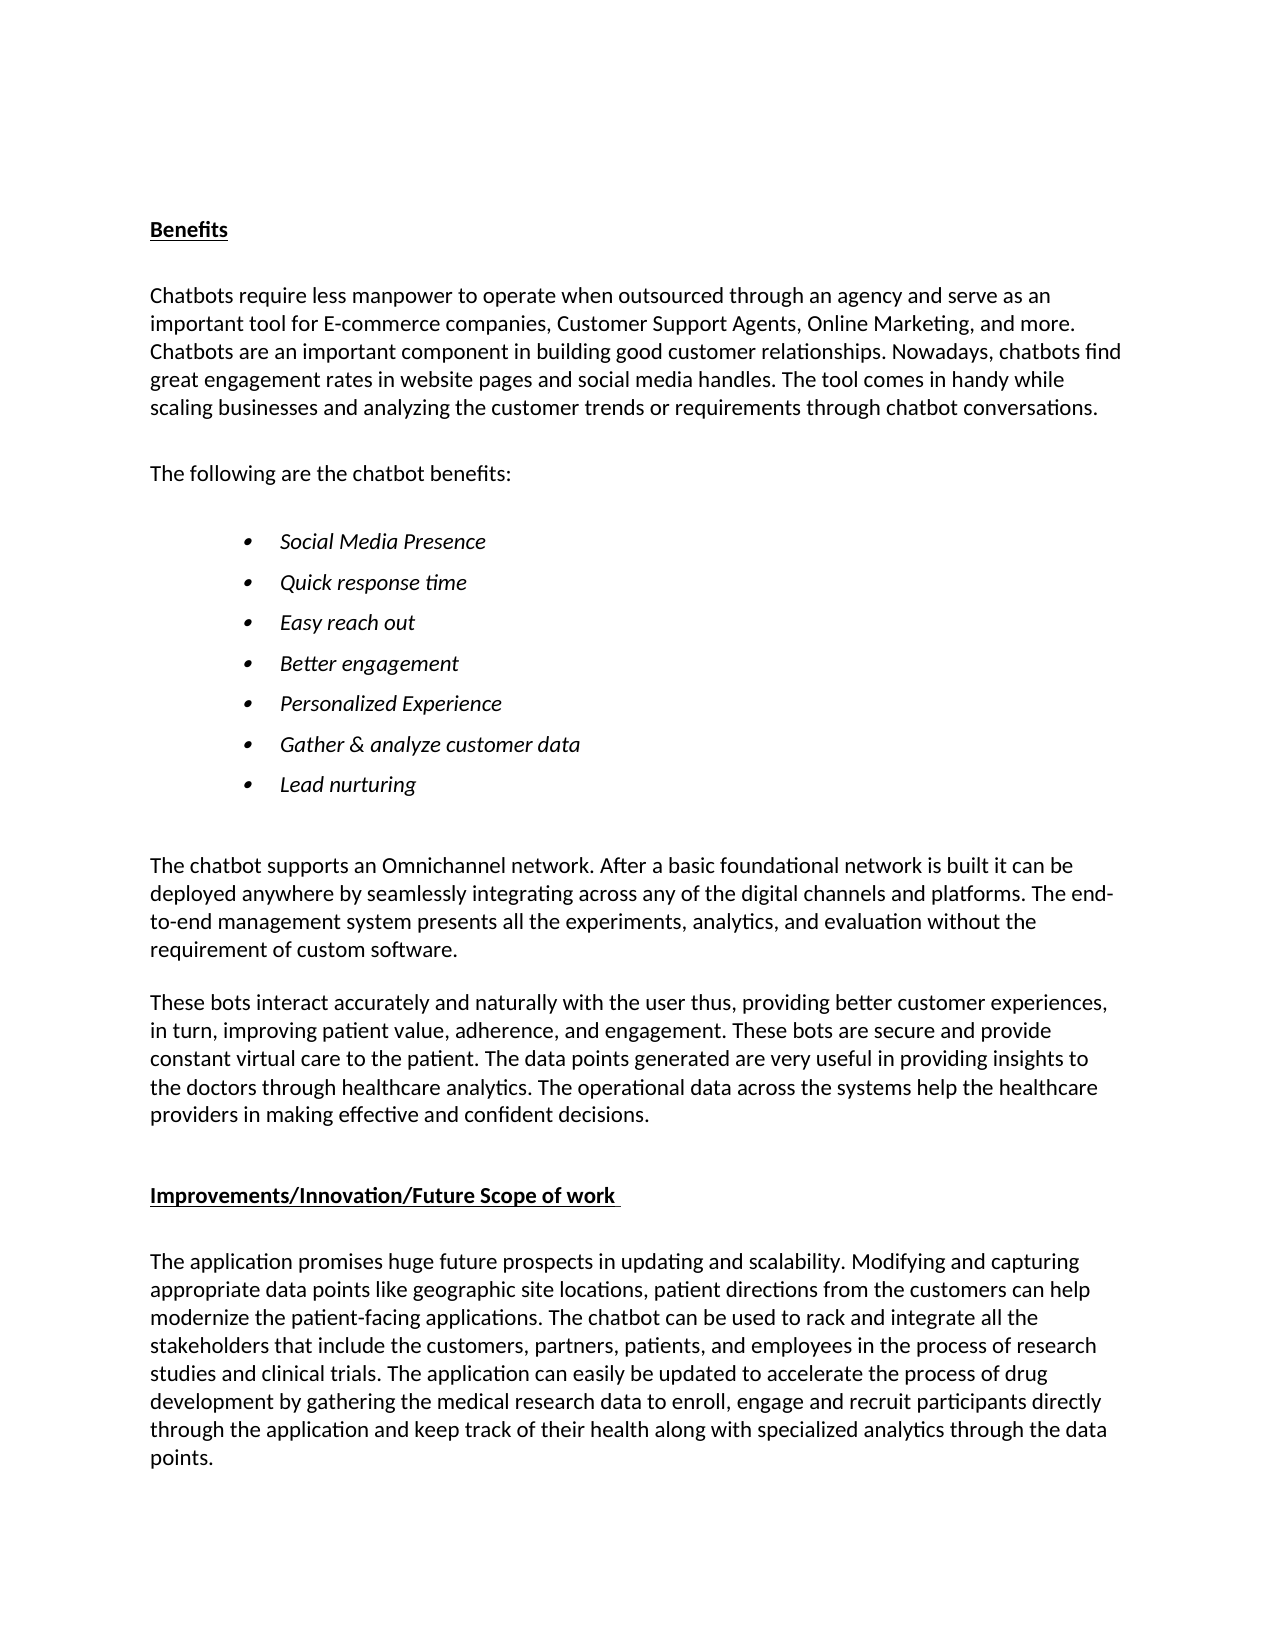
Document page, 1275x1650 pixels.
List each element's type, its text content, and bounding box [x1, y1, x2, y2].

text These bots interact accurately and naturally with the user thus, providing better customer experiences, in turn, improving patient value, adherence, and engagement. These bots are secure and provide constant virtual care to the patient. The data points generated are very useful in providing insights to the doctors through healthcare analytics. The operational data across the systems help the healthcare providers in making effective and confident decisions. [150, 988, 1125, 1129]
text Benefits [150, 216, 1125, 243]
list Lead nurturing [242, 770, 1125, 798]
text The application promises huge future prospects in updating and scalability. Modifying and capturing appropriate data points like geographic site locations, patient directions from the customers can help modernize the patient-facing applications. The chatbot can be used to rack and integrate all the stakeholders that include the customers, partners, patients, and employees in the process of research studies and clinical trials. The application can easily be updated to accelerate the process of drug development by gathering the medical research data to enroll, engage and recruit participants directly through the application and keep track of their health along with specialized analytics through the data points. [150, 1247, 1125, 1471]
list Personalized Experience [242, 689, 1125, 717]
text The chatbot supports an Omnichannel network. After a basic foundational network is built it can be deployed anywhere by seamlessly integrating across any of the digital channels and platforms. The end-to-end management system presents all the experiments, analytics, and evaluation without the requirement of custom software. [150, 851, 1125, 963]
text The following are the chatbot benefits: [150, 459, 1125, 487]
list Social Media Presence [242, 527, 1125, 555]
list Better engagement [242, 649, 1125, 677]
text Improvements/Innovation/Future Scope of work [150, 1182, 1125, 1210]
list Quick response time [242, 568, 1125, 596]
list Gather & analyze customer data [242, 730, 1125, 758]
list Easy reach out [242, 608, 1125, 636]
